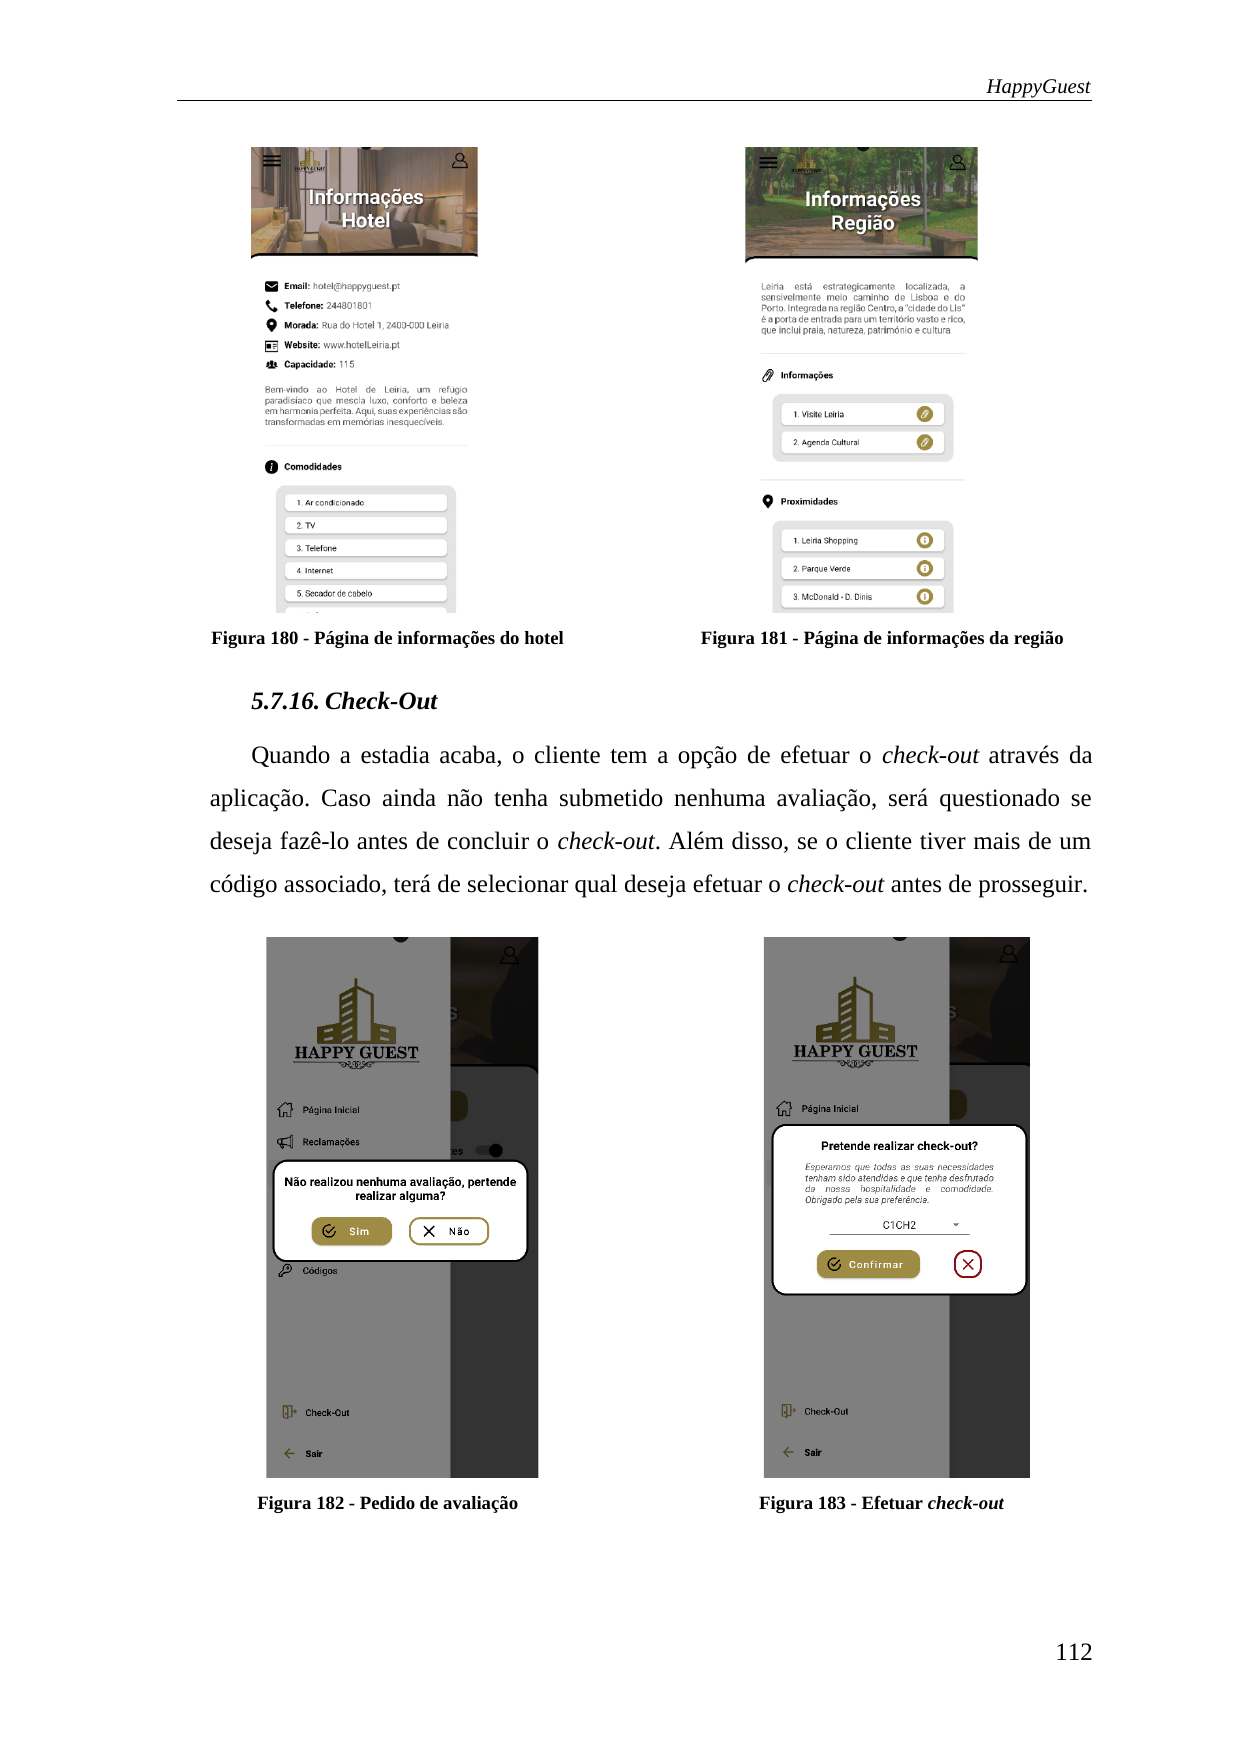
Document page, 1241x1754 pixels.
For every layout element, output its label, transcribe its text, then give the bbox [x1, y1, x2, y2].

picture [251, 147, 478, 613]
picture [266, 937, 539, 1478]
text Figura 182 - Pedido de avaliação [177, 1492, 598, 1514]
picture [763, 937, 1030, 1478]
text Quando a estadia acaba, o cliente tem a opção de efetuar o check-out através da aplicação. Caso ainda não tenha submetido nenhuma avaliação, será questionado se deseja fazê-lo antes de concluir o check-out. Além disso, se o cliente tiver mais de um código associado, terá de selecionar qual deseja efetuar o check-out antes de prosseguir. [209, 740, 1092, 898]
picture [745, 147, 978, 613]
text Figura 183 - Efetuar check-out [672, 1492, 1092, 1514]
subtitle Check-Out [251, 686, 1092, 715]
text Figura 180 - Página de informações do hotel [177, 627, 598, 649]
text Figura 181 - Página de informações da região [672, 627, 1092, 649]
